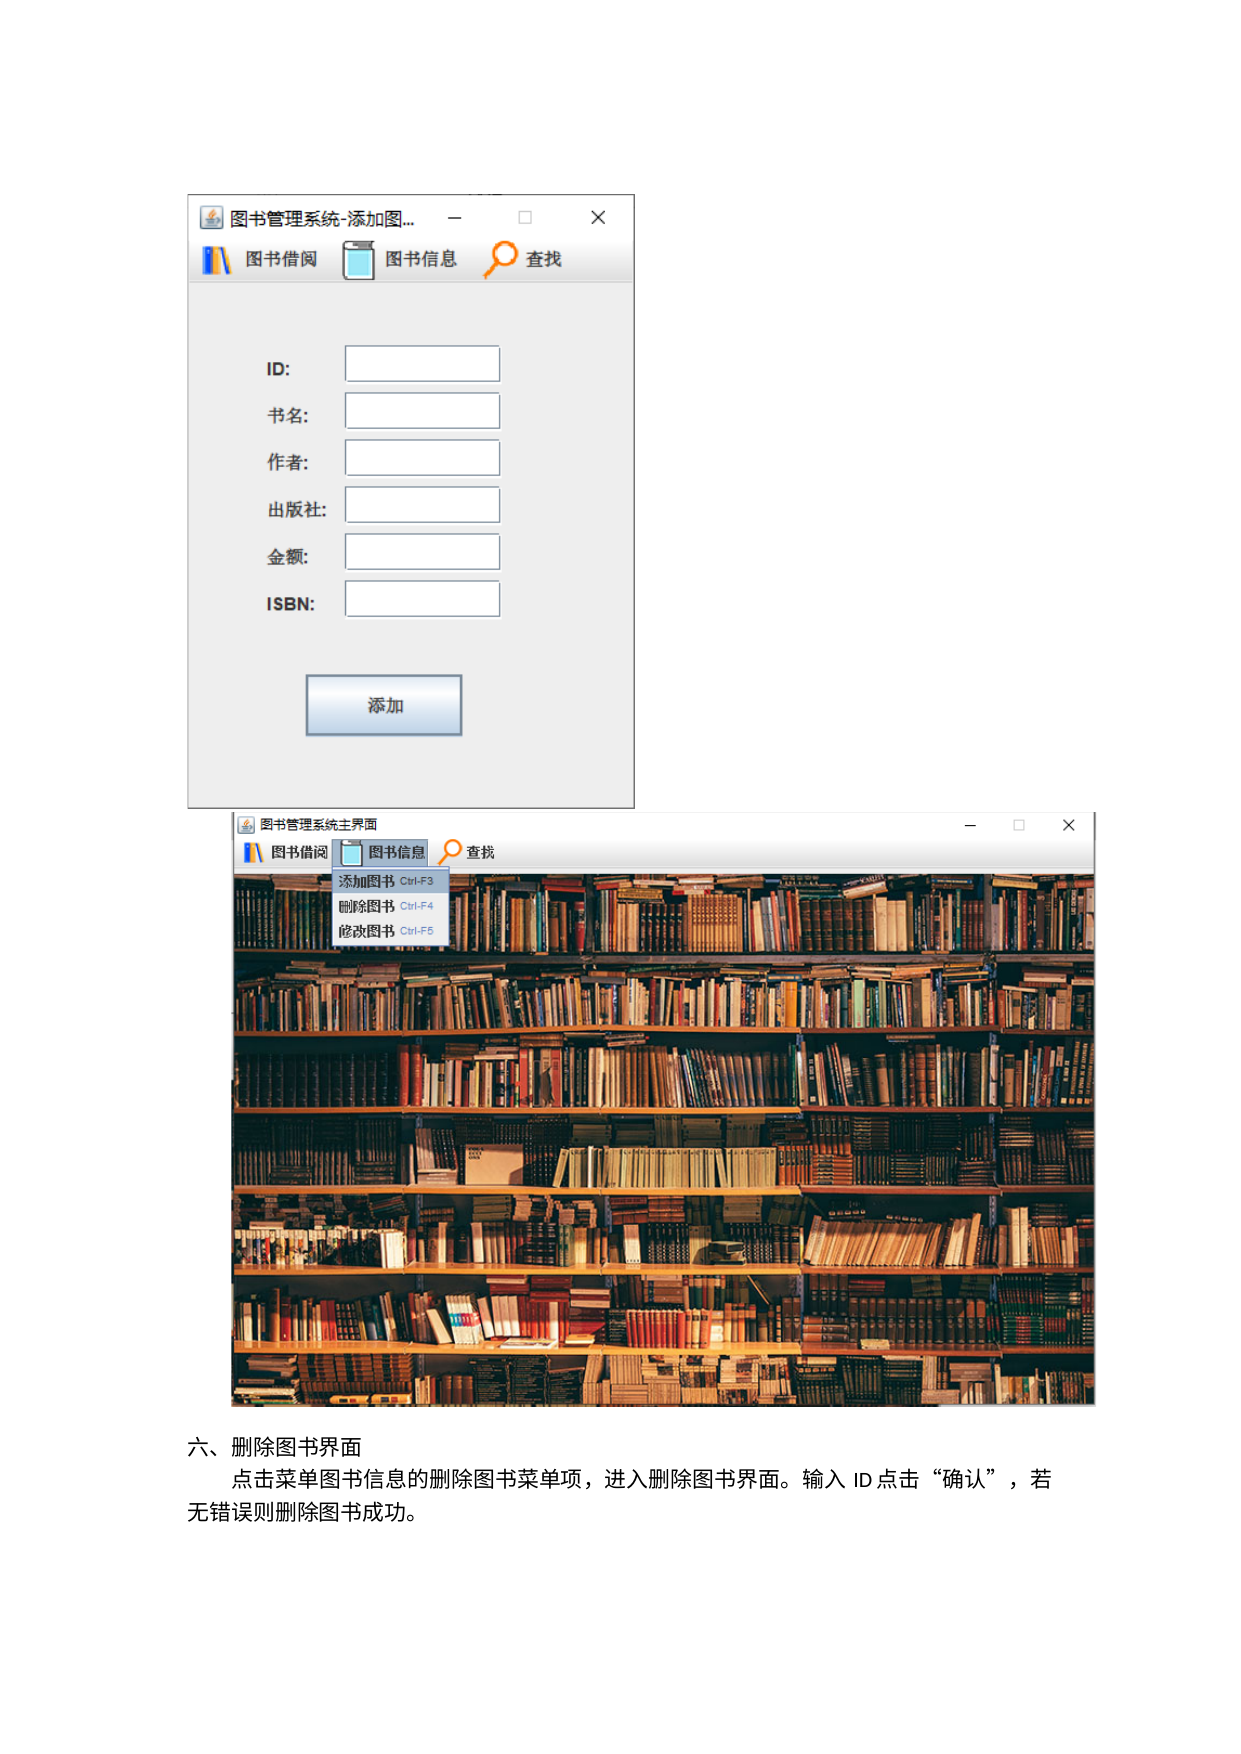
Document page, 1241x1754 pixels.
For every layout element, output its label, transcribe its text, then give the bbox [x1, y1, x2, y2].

list 删除图书界面 [187, 1429, 1053, 1462]
text 点击菜单图书信息的删除图书菜单项，进入删除图书界面。输入ID点击“确认”，若无错误则删除图书成功。 [187, 1462, 1053, 1527]
picture [187, 194, 635, 809]
picture [231, 812, 1097, 1407]
